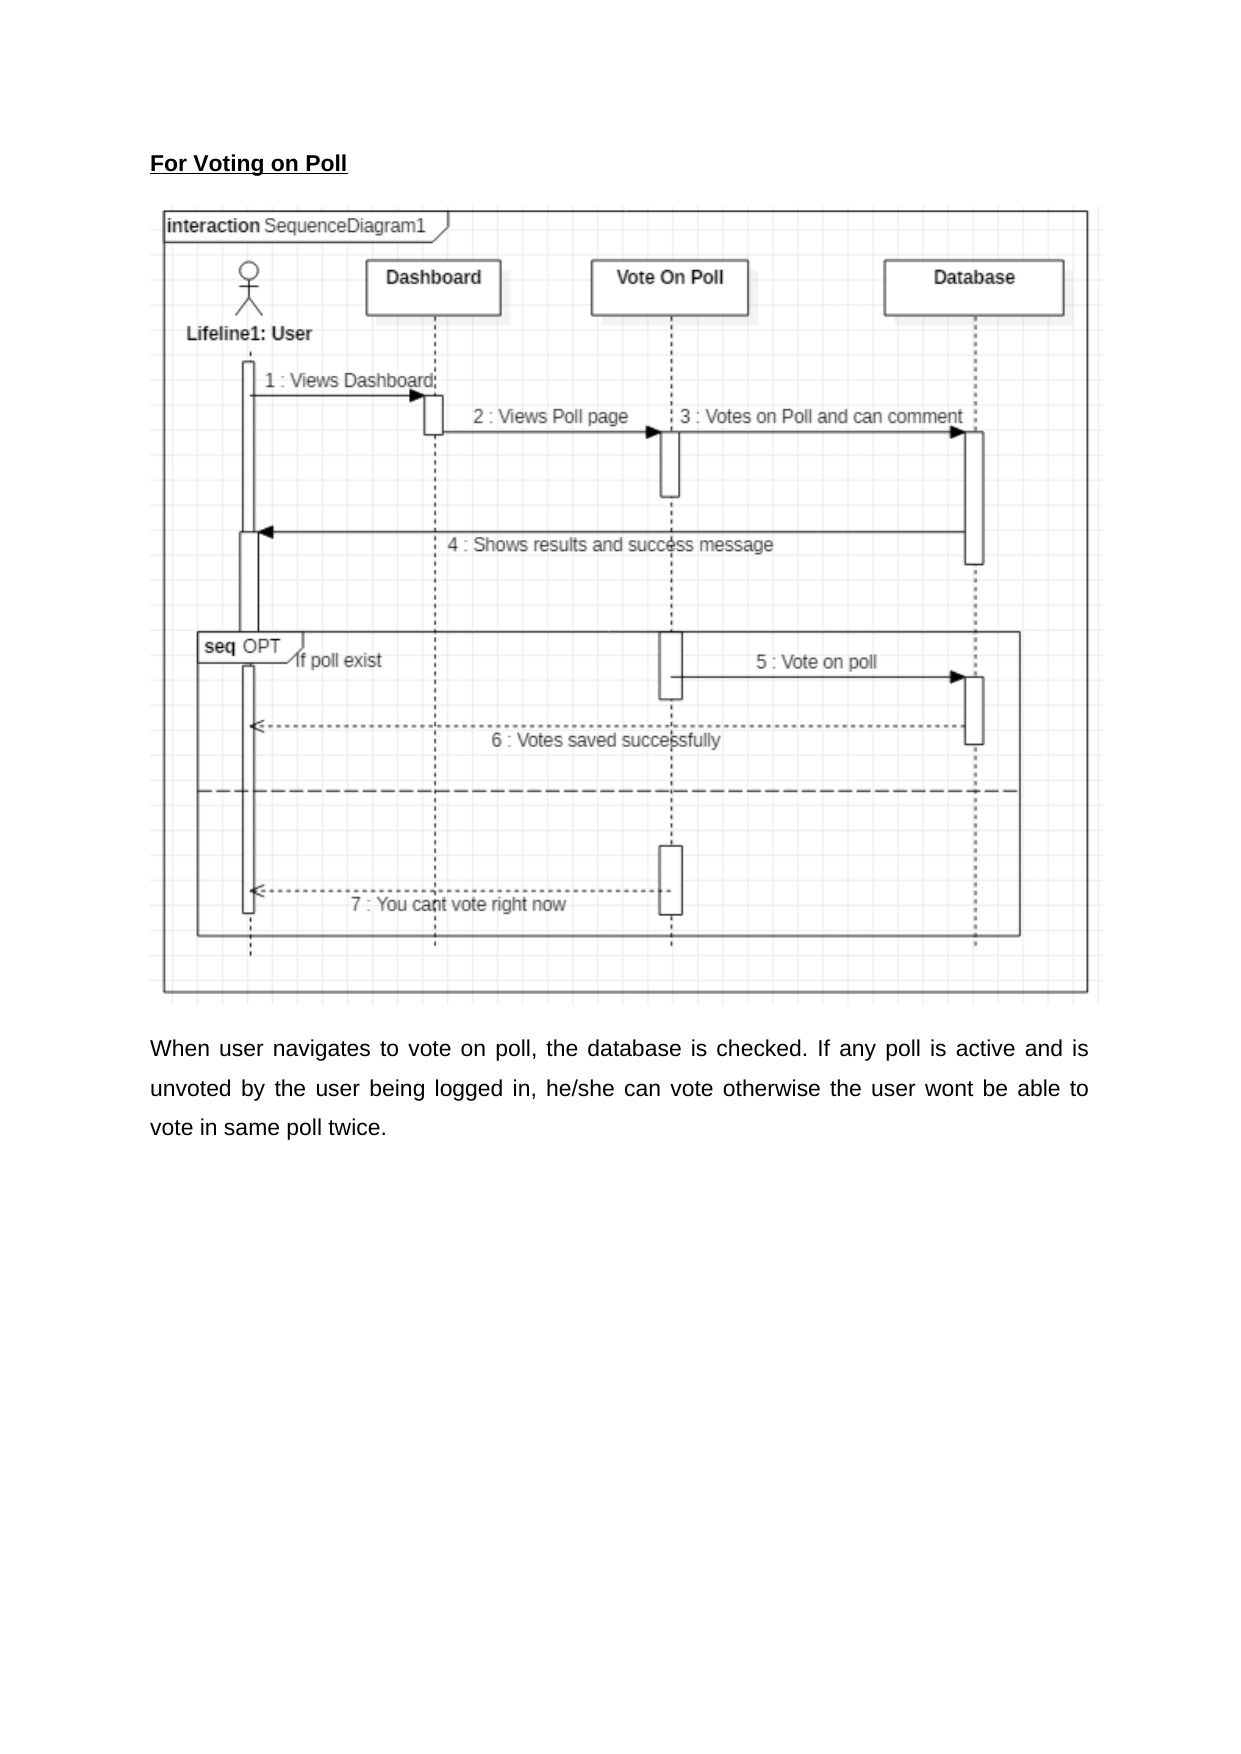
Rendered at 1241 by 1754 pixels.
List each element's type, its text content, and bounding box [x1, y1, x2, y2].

text When user navigates to vote on poll, the database is checked. If any poll is active and is unvoted by the user being logged in, he/she can vote otherwise the user wont be able to vote in same poll twice. [150, 1035, 1090, 1141]
picture [150, 206, 1104, 1005]
text For Voting on Poll [150, 150, 1090, 176]
